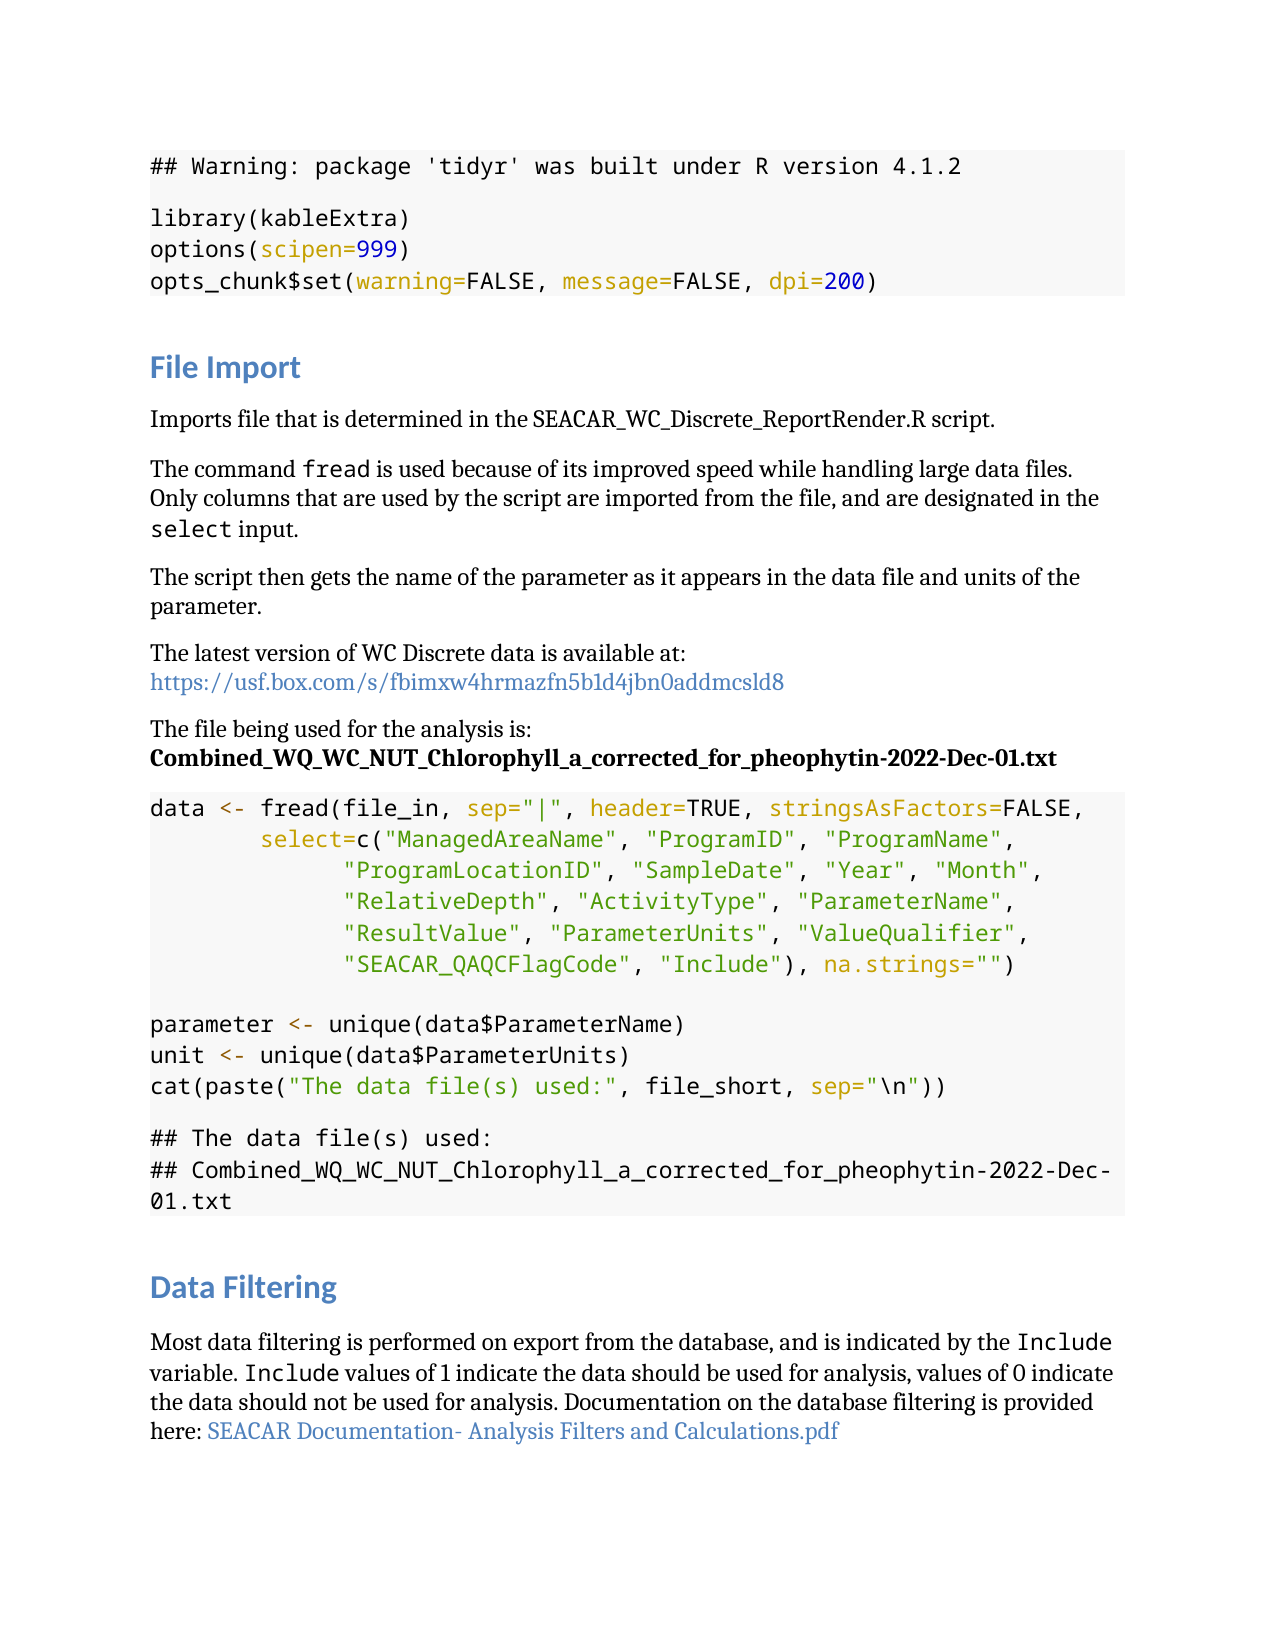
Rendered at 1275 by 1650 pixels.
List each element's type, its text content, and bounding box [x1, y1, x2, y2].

subtitle Data Filtering [150, 1266, 1125, 1307]
text The latest version of WC Discrete data is available at: https://usf.box.com/s/fbimxw4hrmazfn5b1d4jbn0addmcsld8 [150, 639, 1125, 697]
text Imports file that is determined in the SEACAR_WC_Discrete_ReportRender.R script. [150, 405, 1125, 434]
text The command fread is used because of its improved speed while handling large data files. Only columns that are used by the script are imported from the file, and are designated in the select input. [150, 453, 1125, 544]
text library(kableExtra) options(scipen=999) opts_chunk$set(warning=FALSE, message=FALSE, dpi=200) [150, 202, 1125, 296]
subtitle File Import [150, 346, 1125, 387]
text ## The data file(s) used: ## Combined_WQ_WC_NUT_Chlorophyll_a_corrected_for_pheophytin-2022-Dec-01.txt [150, 1122, 1125, 1216]
text data <- fread(file_in, sep="|", header=TRUE, stringsAsFactors=FALSE, select=c("ManagedAreaName", "ProgramID", "ProgramName", "ProgramLocationID", "SampleDate", "Year", "Month", "RelativeDepth", "ActivityType", "ParameterName", "ResultValue", "ParameterUnits", "ValueQualifier", "SEACAR_QAQCFlagCode", "Include"), na.strings="") parameter <- unique(data$ParameterName) unit <- unique(data$ParameterUnits) cat(paste("The data file(s) used:", file_short, sep="\n")) [150, 792, 1125, 1102]
text The script then gets the name of the parameter as it appears in the data file and units of the parameter. [150, 563, 1125, 620]
text ## Warning: package 'tidyr' was built under R version 4.1.2 [150, 150, 1125, 181]
text Most data filtering is performed on export from the database, and is indicated by the Include variable. Include values of 1 indicate the data should be used for analysis, values of 0 indicate the data should not be used for analysis. Documentation on the database filtering is provided here: SEACAR Documentation- Analysis Filters and Calculations.pdf [150, 1326, 1125, 1446]
text The file being used for the analysis is: Combined_WQ_WC_NUT_Chlorophyll_a_corrected_for_pheophytin-2022-Dec-01.txt [150, 715, 1125, 773]
